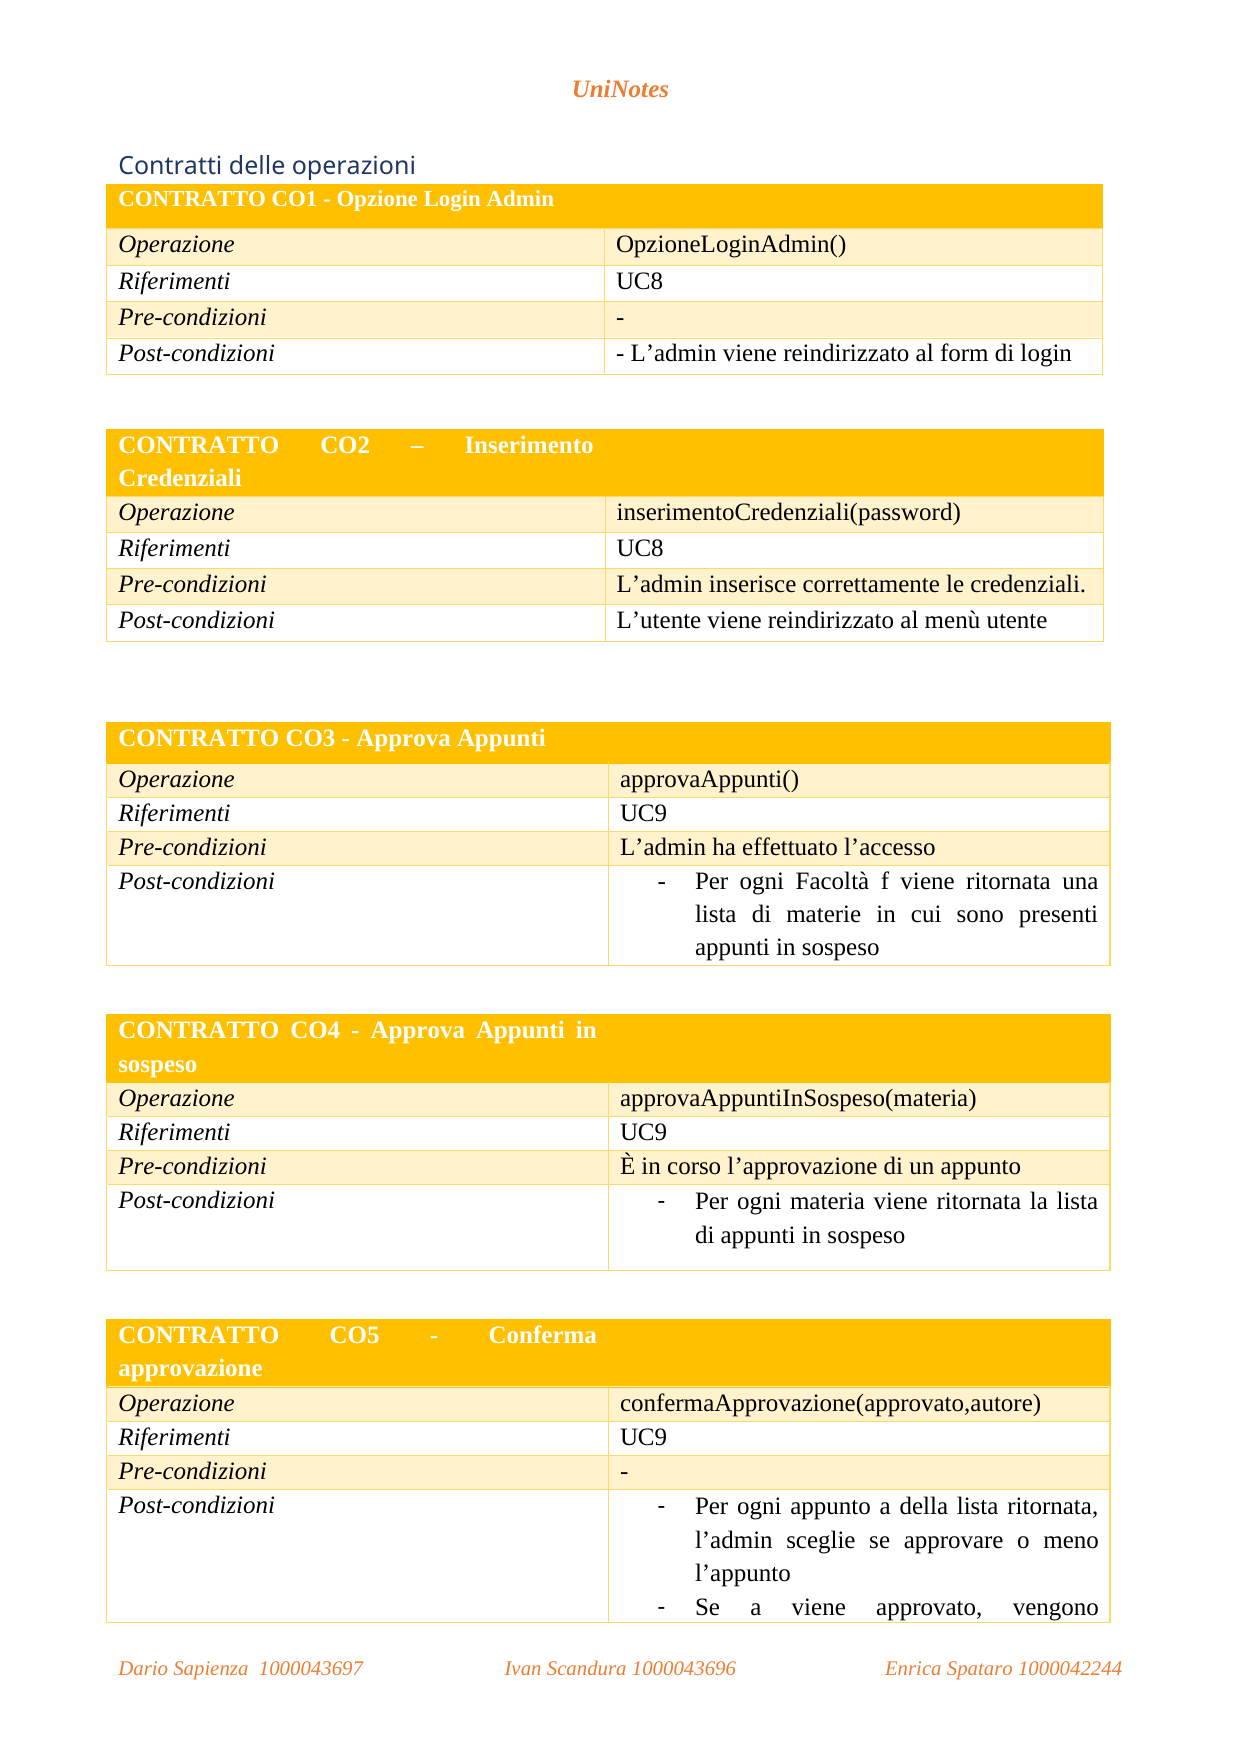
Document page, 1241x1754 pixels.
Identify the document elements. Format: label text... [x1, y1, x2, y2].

table_cell Pre-condizioni [107, 831, 608, 865]
table_header [605, 185, 1102, 228]
table_cell Riferimenti [107, 797, 608, 831]
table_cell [609, 1490, 1109, 1622]
table_cell - L’admin viene reindirizzato al form di login [605, 339, 1102, 374]
table_cell Operazione [107, 764, 608, 797]
table_cell L’utente viene reindirizzato al menù utente [606, 605, 1103, 641]
table_cell Post-condizioni [107, 605, 605, 641]
table_header CONTRATTO CO1 - Opzione Login Admin [107, 185, 604, 228]
table_header CONTRATTO CO4 - Approva Appunti in sospeso [108, 1016, 608, 1082]
table_cell confermaApprovazione(approvato,autore) [609, 1388, 1109, 1421]
table_cell L’admin ha effettuato l’accesso [609, 832, 1109, 865]
table_cell approvaAppunti() [609, 764, 1109, 797]
table_cell È in corso l’approvazione di un appunto [609, 1151, 1109, 1184]
table_cell inserimentoCredenziali(password) [606, 497, 1103, 532]
table_cell Post-condizioni [107, 865, 608, 965]
table_cell - [605, 302, 1102, 337]
table_cell Pre-condizioni [107, 1455, 608, 1489]
table_header [609, 1016, 1109, 1082]
table_header [609, 723, 1109, 762]
table_cell Pre-condizioni [107, 302, 604, 337]
table_cell Riferimenti [107, 1421, 608, 1455]
table_cell Per ogni Facoltà f viene ritornata una lista di materie in cui sono presenti appunti in sospeso [609, 866, 1109, 965]
table_cell Post-condizioni [107, 339, 604, 374]
table_cell Operazione [107, 1083, 608, 1116]
table_cell Riferimenti [107, 533, 605, 568]
table_cell Operazione [107, 229, 604, 265]
table_cell Riferimenti [107, 1116, 608, 1150]
table_header [609, 1321, 1109, 1386]
table_header CONTRATTO CO3 - Approva Appunti [108, 723, 608, 762]
subtitle Contratti delle operazioni [118, 148, 1122, 182]
table_cell L’admin inserisce correttamente le credenziali. [606, 569, 1103, 604]
table_cell Operazione [107, 497, 605, 532]
table_header CONTRATTO CO5 - Conferma approvazione [108, 1321, 608, 1386]
table_cell - [609, 1456, 1109, 1489]
table_cell Per ogni materia viene ritornata la lista di appunti in sospeso [609, 1185, 1109, 1269]
table_cell Post-condizioni [107, 1184, 608, 1269]
table_header [606, 430, 1103, 496]
table_cell Operazione [107, 1388, 608, 1421]
table_cell UC8 [605, 266, 1102, 301]
table_header CONTRATTO CO2 – Inserimento Credenziali [107, 430, 605, 496]
table_cell UC8 [606, 533, 1103, 568]
table_cell Riferimenti [107, 266, 604, 301]
table_cell approvaAppuntiInSospeso(materia) [609, 1083, 1109, 1116]
table_cell UC9 [609, 1117, 1109, 1150]
table_cell UC9 [609, 798, 1109, 831]
table_cell Pre-condizioni [107, 569, 605, 604]
table_cell UC9 [609, 1422, 1109, 1455]
table_cell Pre-condizioni [107, 1150, 608, 1184]
table_cell Post-condizioni [107, 1489, 608, 1622]
table_cell OpzioneLoginAdmin() [605, 229, 1102, 265]
